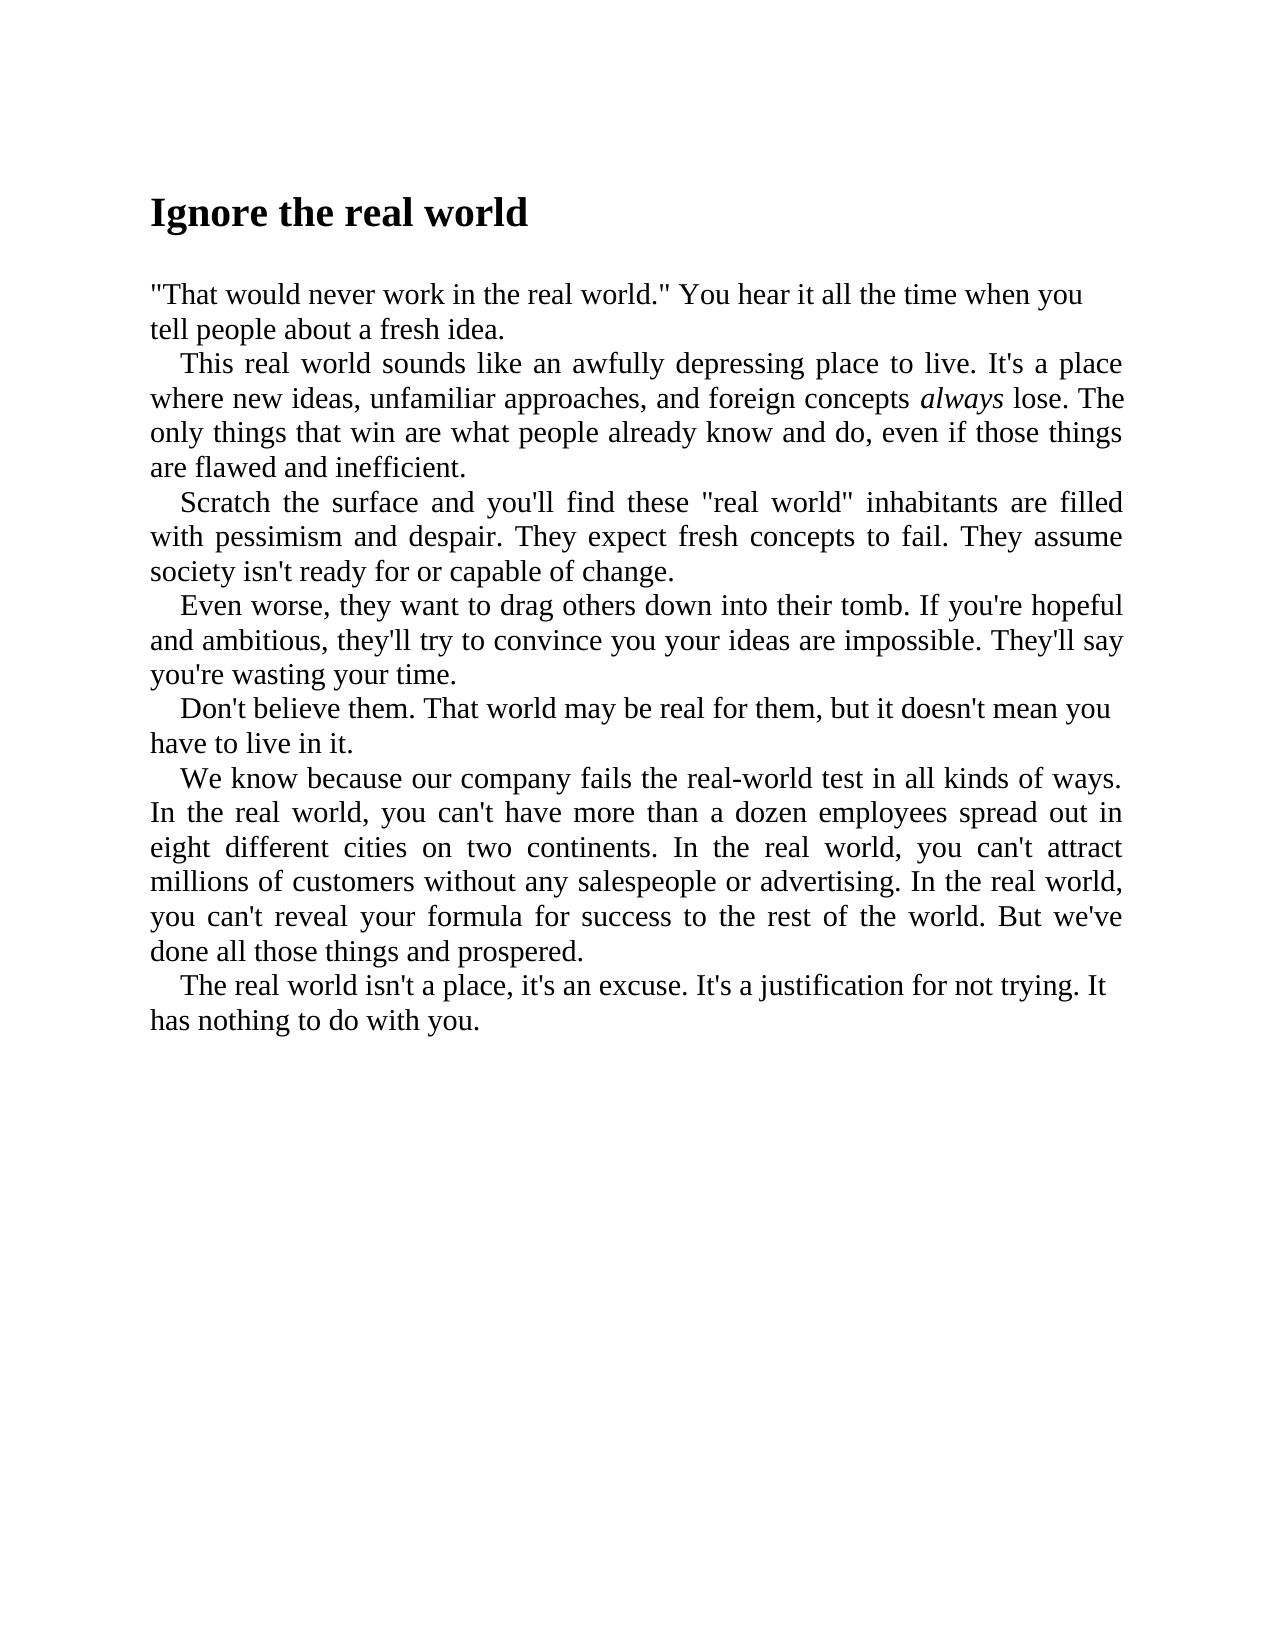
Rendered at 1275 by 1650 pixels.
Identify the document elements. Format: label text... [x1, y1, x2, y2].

text Scratch the surface and you'll find these "real world" inhabitants are filled with pessimism and despair. They expect fresh concepts to fail. They assume society isn't ready for or capable of change. [150, 484, 1124, 588]
text Ignore the real world [150, 193, 1127, 235]
text This real world sounds like an awfully depressing place to live. It's a place where new ideas, unfamiliar approaches, and foreign concepts always lose. The only things that win are what people already know and do, even if those things are flawed and inefficient. [150, 346, 1125, 484]
text We know because our company fails the real-world test in all kinds of ways. In the real world, you can't have more than a dozen employees spread out in eight different cities on two continents. In the real world, you can't attract millions of customers without any salespeople or advertising. In the real world, you can't reveal your formula for success to the rest of the world. But we've done all those things and prospered. [150, 760, 1124, 968]
text Even worse, they want to drag others down into their tomb. If you're hopeful and ambitious, they'll try to convince you your ideas are impossible. They'll say you're wasting your time. [150, 588, 1125, 691]
text Don't believe them. That world may be real for them, but it doesn't mean you have to live in it. [150, 691, 1127, 760]
text "That would never work in the real world." You hear it all the time when you tell people about a fresh idea. [150, 277, 1127, 346]
text The real world isn't a place, it's an excuse. It's a justification for not trying. It has nothing to do with you. [150, 968, 1127, 1037]
